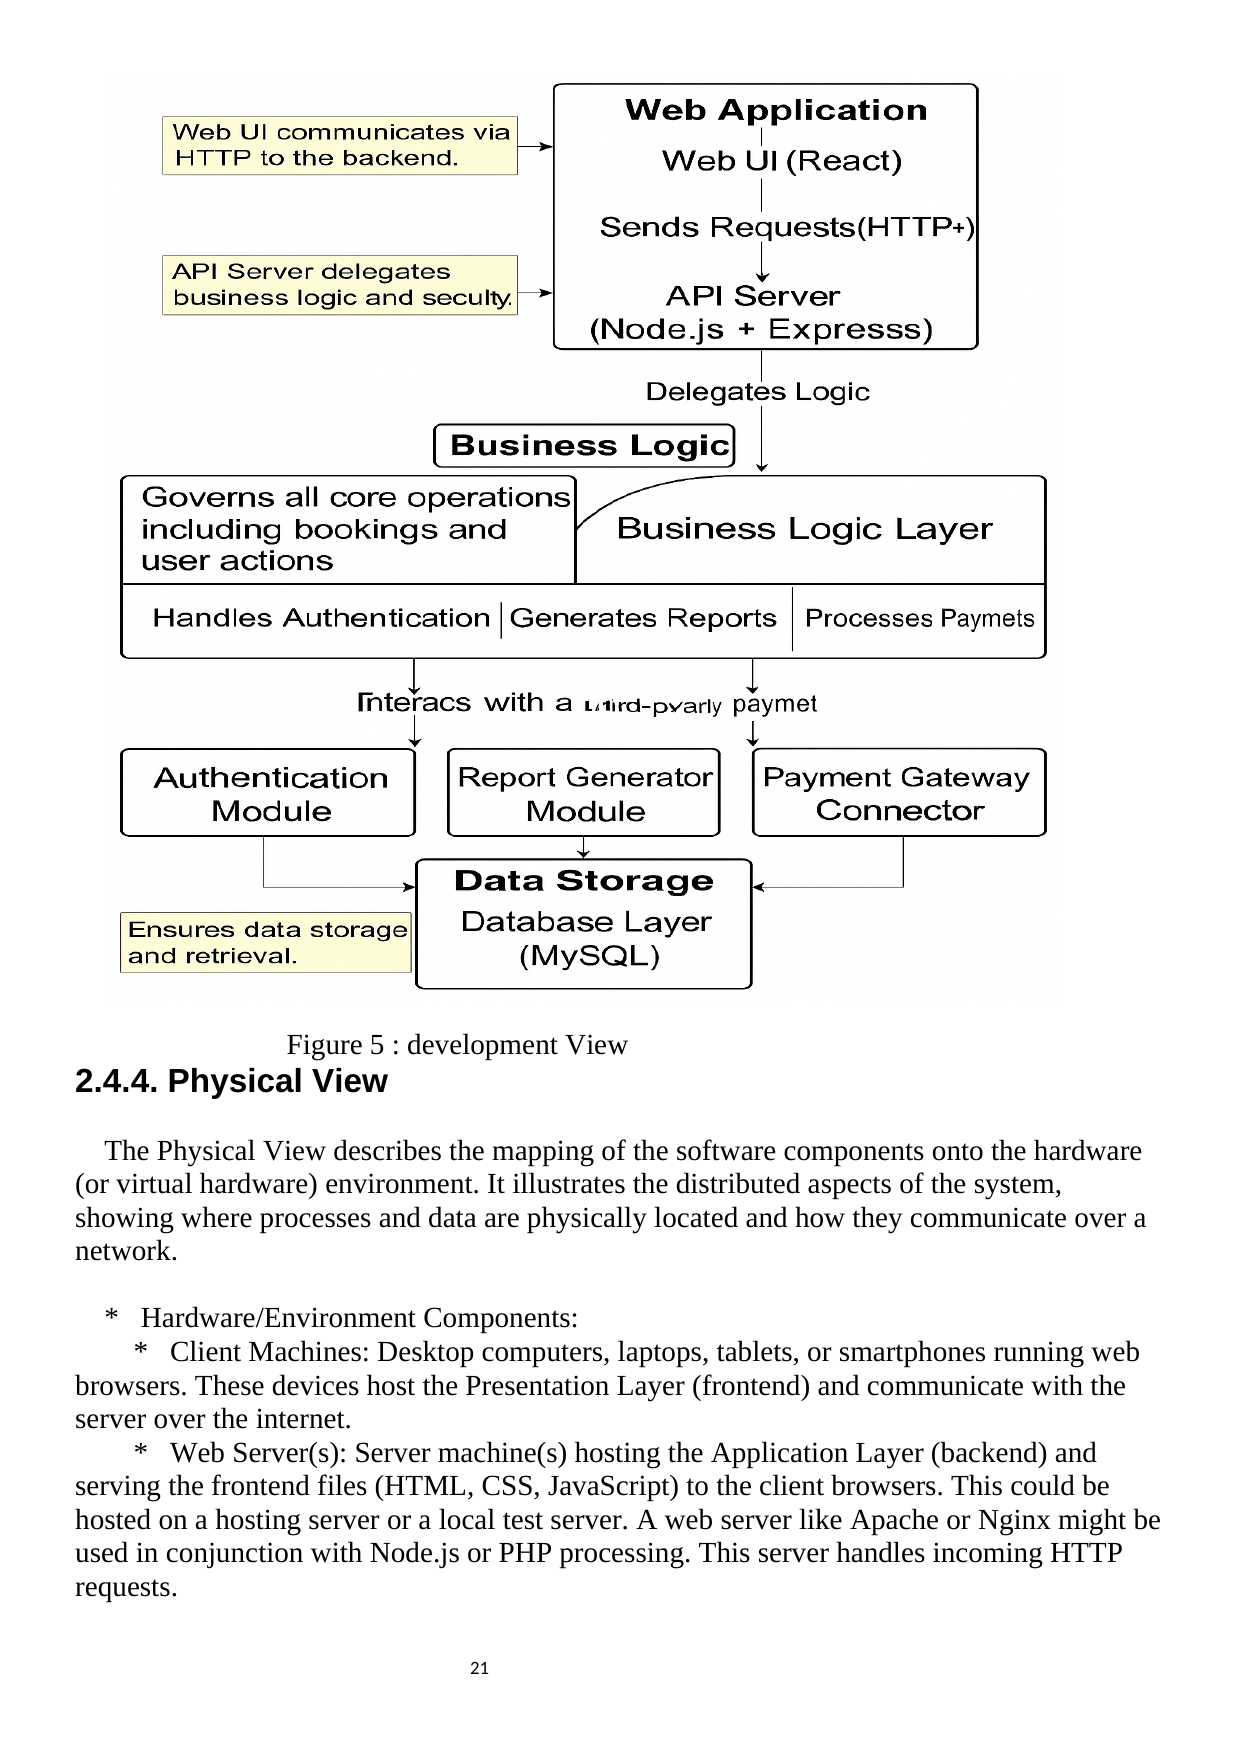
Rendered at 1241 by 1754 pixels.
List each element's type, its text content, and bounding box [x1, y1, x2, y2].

picture [104, 75, 1062, 1002]
text * Hardware/Environment Components: [75, 1301, 1165, 1334]
text * Client Machines: Desktop computers, laptops, tablets, or smartphones running web browsers. These devices host the Presentation Layer (frontend) and communicate with the server over the internet. [75, 1334, 1165, 1435]
text Figure 5 : development View [75, 1027, 1165, 1061]
text 2.4.4. Physical View [75, 1061, 1165, 1099]
text The Physical View describes the mapping of the software components onto the hardware (or virtual hardware) environment. It illustrates the distributed aspects of the system, showing where processes and data are physically located and how they communicate over a network. [75, 1133, 1165, 1267]
text * Web Server(s): Server machine(s) hosting the Application Layer (backend) and serving the frontend files (HTML, CSS, JavaScript) to the client browsers. This could be hosted on a hosting server or a local test server. A web server like Apache or Nginx might be used in conjunction with Node.js or PHP processing. This server handles incoming HTTP requests. [75, 1435, 1165, 1602]
